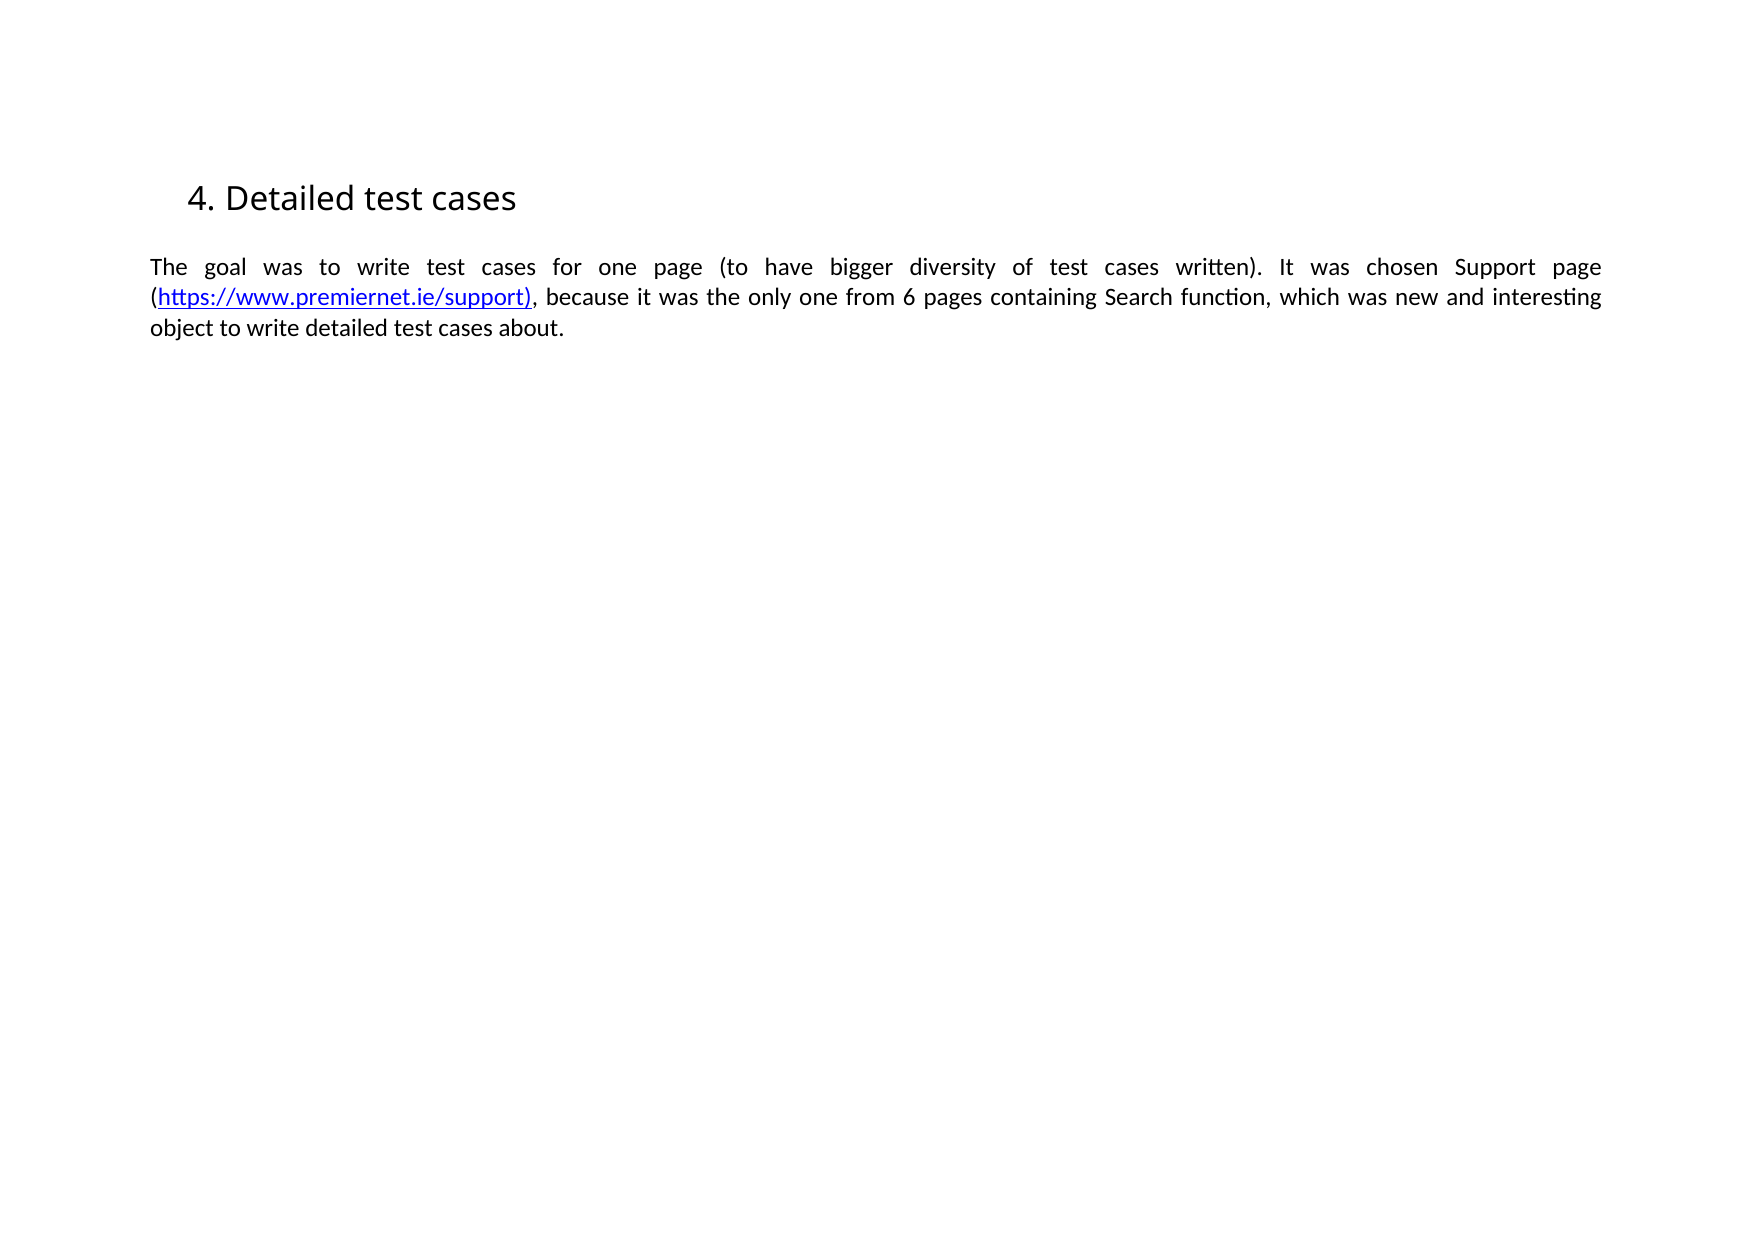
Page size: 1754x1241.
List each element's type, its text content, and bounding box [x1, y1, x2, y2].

subtitle Detailed test cases [187, 175, 1604, 220]
text The goal was to write test cases for one page (to have bigger diversity of test cases written). It was chosen Support page (https://www.premiernet.ie/support), because it was the only one from 6 pages containing Search function, which was new and interesting object to write detailed test cases about. [150, 251, 1604, 342]
